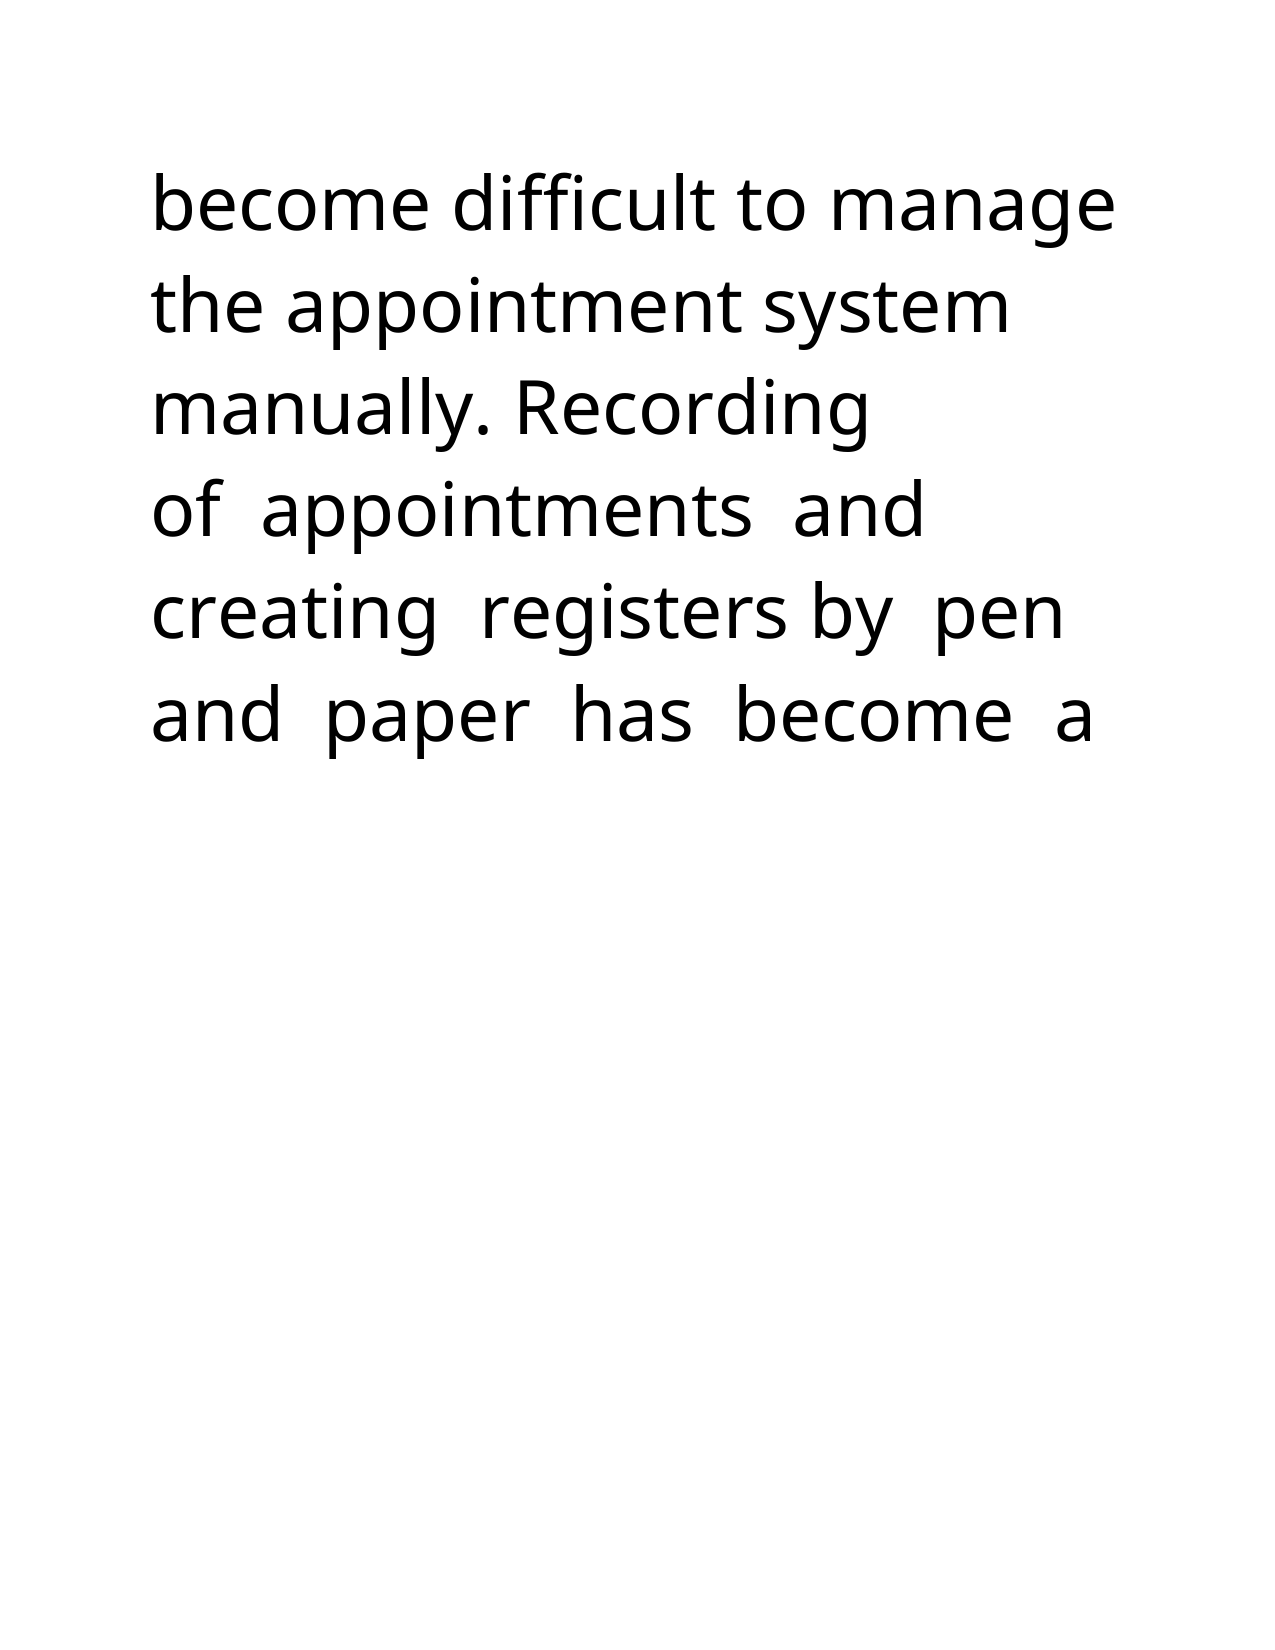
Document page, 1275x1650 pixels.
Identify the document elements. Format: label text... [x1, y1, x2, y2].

text of appointments and creating registers by pen and paper has become a [150, 457, 1125, 763]
text become diﬃcult to manage the appointment system manually. Recording [150, 150, 1125, 457]
